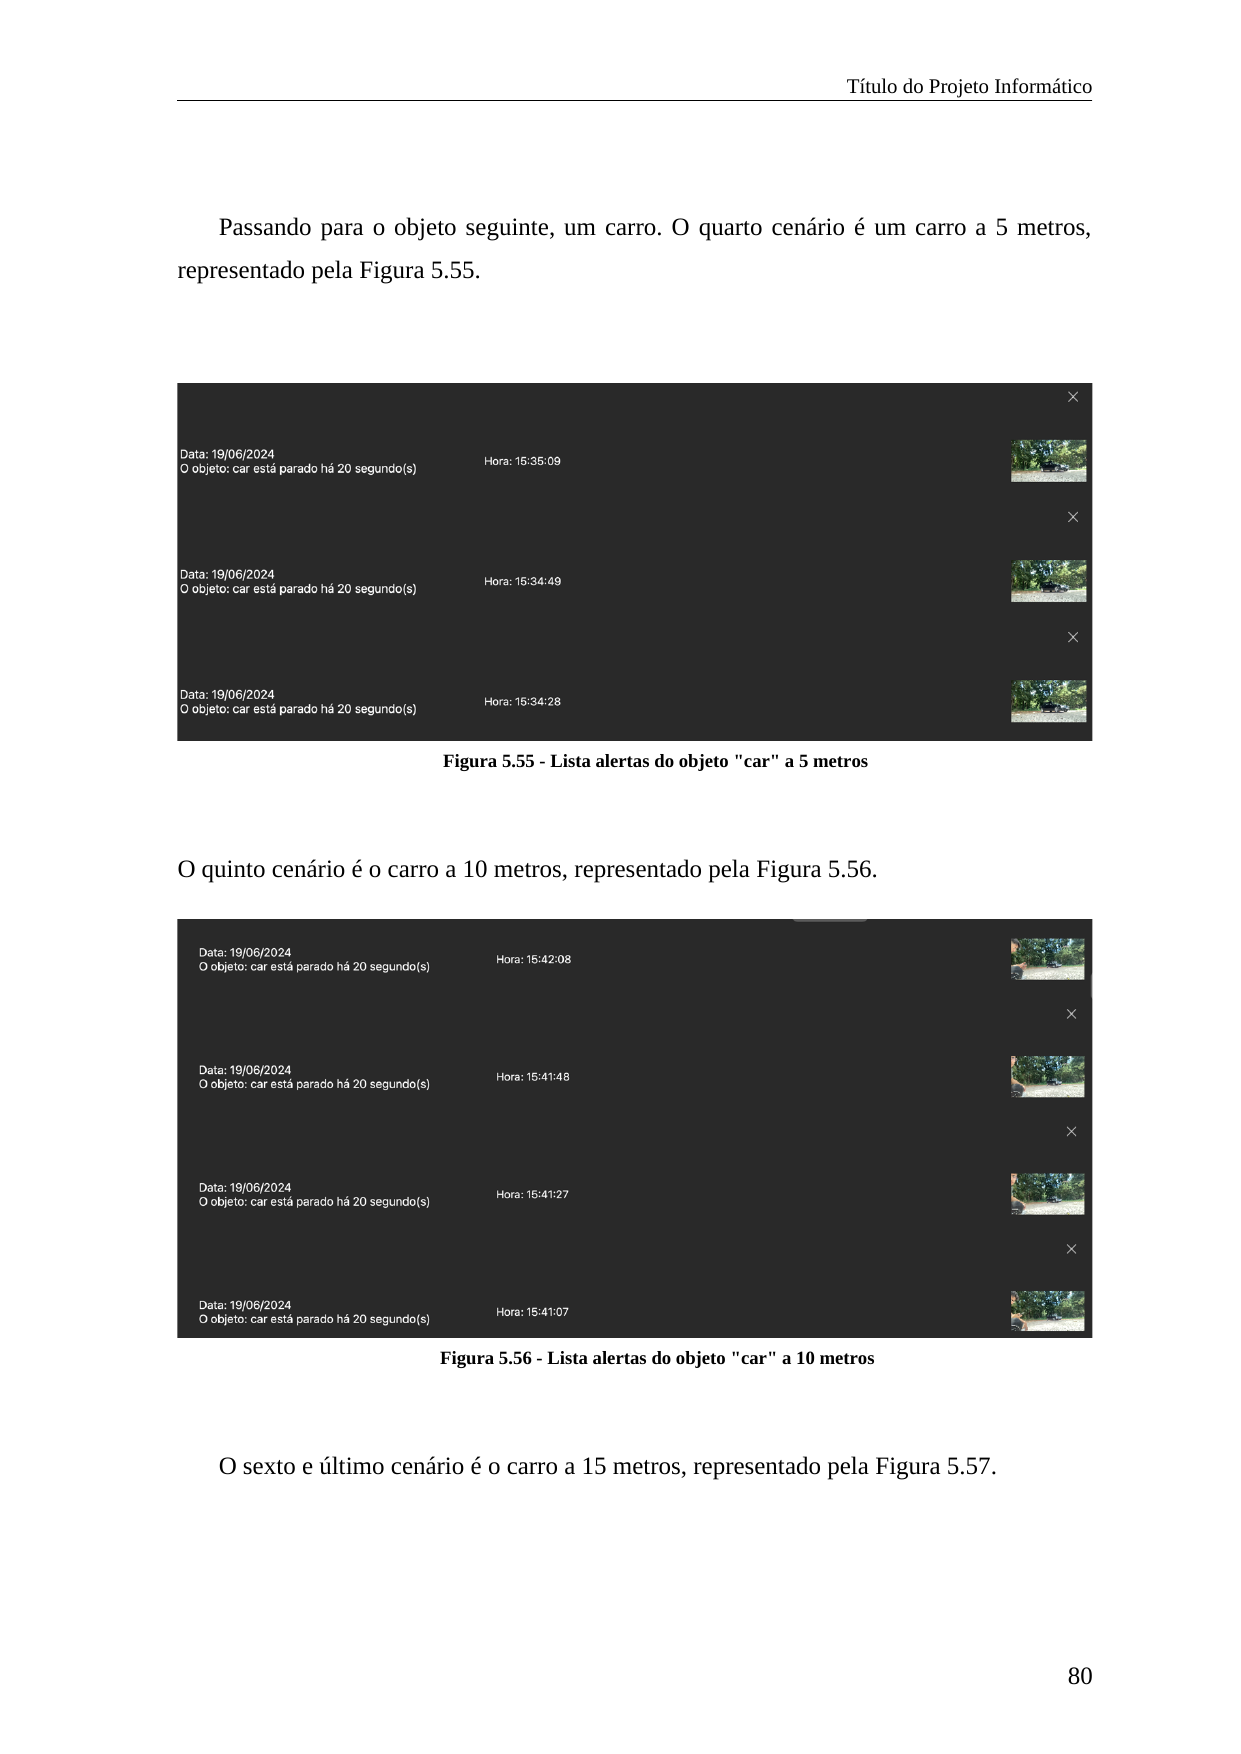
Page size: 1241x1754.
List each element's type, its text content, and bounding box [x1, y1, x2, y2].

picture [177, 919, 1093, 1338]
picture [177, 383, 1093, 741]
